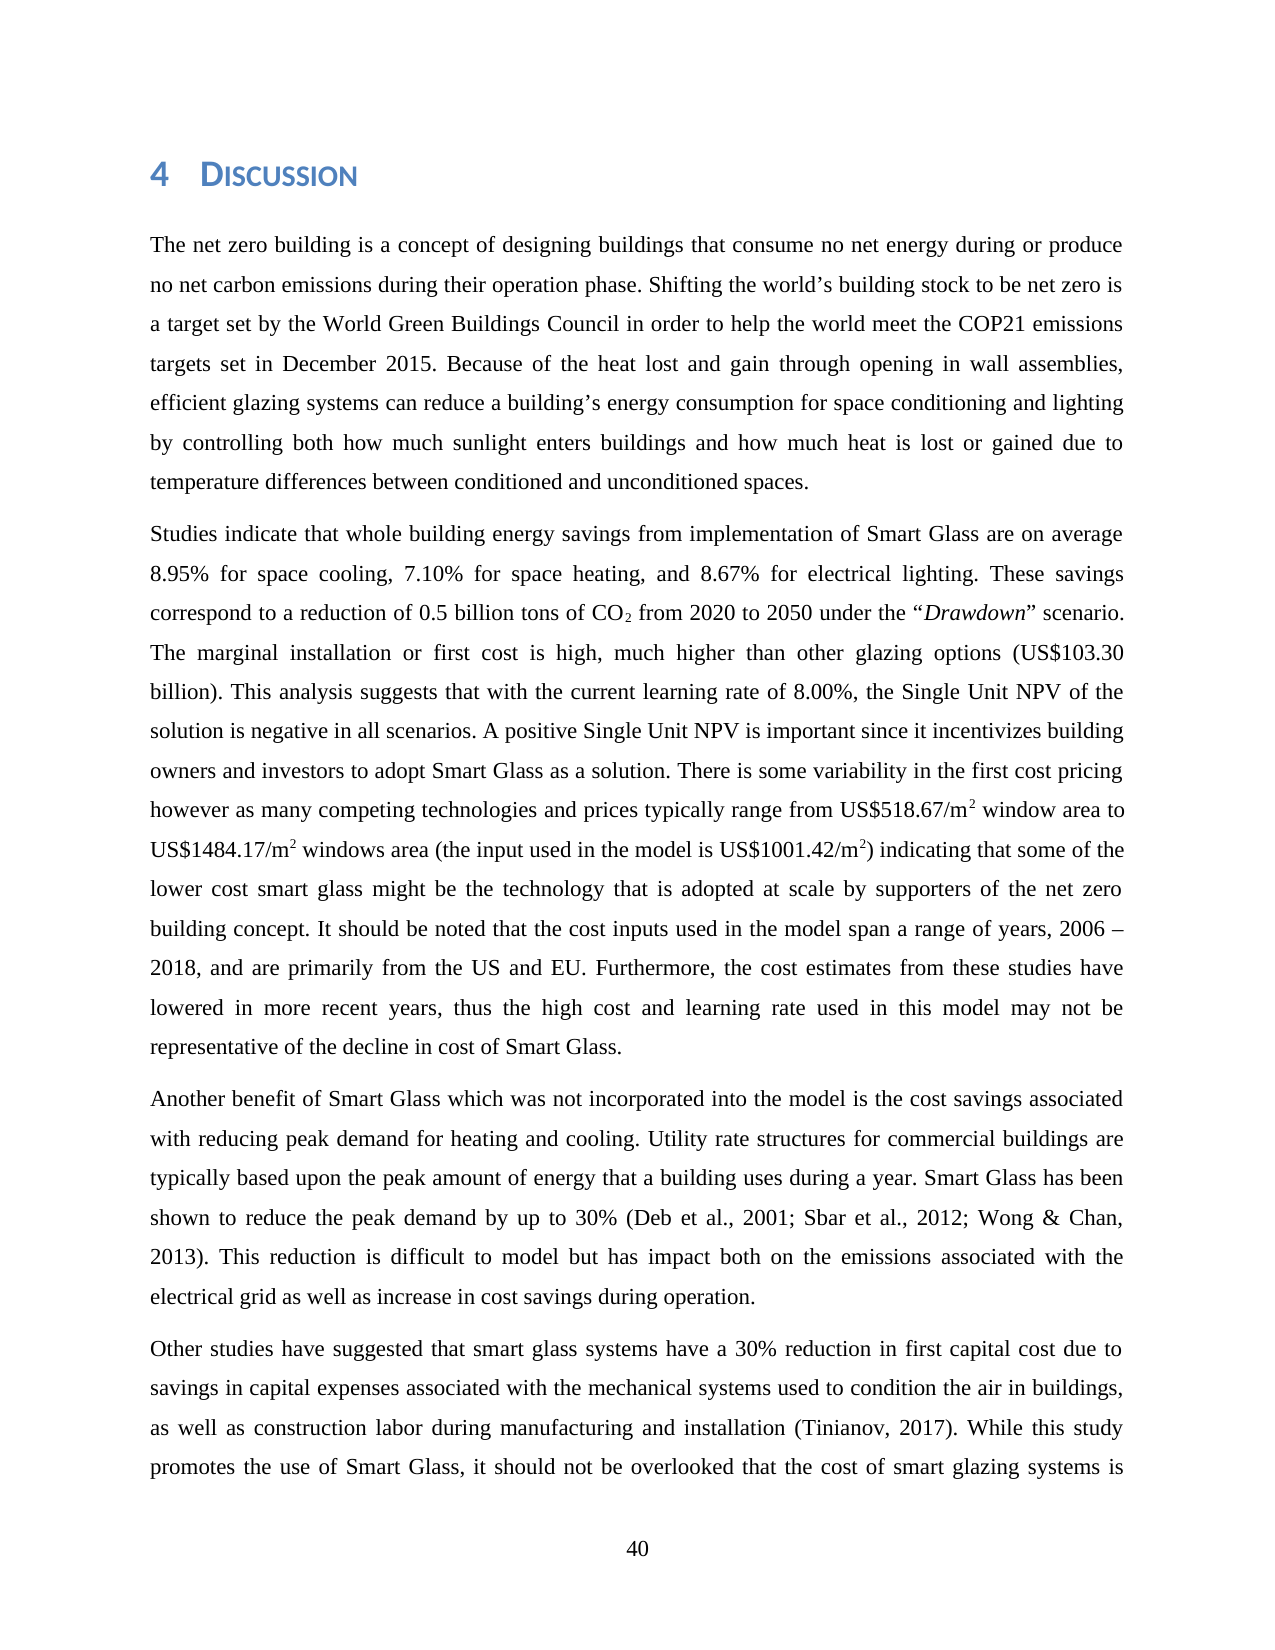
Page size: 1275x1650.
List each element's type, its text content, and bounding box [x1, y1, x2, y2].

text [150, 1335, 1125, 1479]
text Studies indicate that whole building energy savings from implementation of Smart Glass are on average 8.95% for space cooling, 7.10% for space heating, and 8.67% for electrical lighting. These savings correspond to a reduction of 0.5 billion tons of CO2 from 2020 to 2050 under the “Drawdown” scenario. The marginal installation or first cost is high, much higher than other glazing options (US$103.30 billion). This analysis suggests that with the current learning rate of 8.00%, the Single Unit NPV of the solution is negative in all scenarios. A positive Single Unit NPV is important since it incentivizes building owners and investors to adopt Smart Glass as a solution. There is some variability in the first cost pricing however as many competing technologies and prices typically range from US$518.67/m2 window area to US$1484.17/m2 windows area (the input used in the model is US$1001.42/m2) indicating that some of the lower cost smart glass might be the technology that is adopted at scale by supporters of the net zero building concept. It should be noted that the cost inputs used in the model span a range of years, 2006 – 2018, and are primarily from the US and EU. Furthermore, the cost estimates from these studies have lowered in more recent years, thus the high cost and learning rate used in this model may not be representative of the decline in cost of Smart Glass. [150, 520, 1125, 1060]
text Another benefit of Smart Glass which was not incorporated into the model is the cost savings associated with reducing peak demand for heating and cooling. Utility rate structures for commercial buildings are typically based upon the peak amount of energy that a building uses during a year. Smart Glass has been shown to reduce the peak demand by up to 30% (Deb et al., 2001; Sbar et al., 2012; Wong & Chan, 2013). This reduction is difficult to model but has impact both on the emissions associated with the electrical grid as well as increase in cost savings during operation. [150, 1085, 1125, 1309]
text The net zero building is a concept of designing buildings that consume no net energy during or produce no net carbon emissions during their operation phase. Shifting the world’s building stock to be net zero is a target set by the World Green Buildings Council in order to help the world meet the COP21 emissions targets set in December 2015. Because of the heat lost and gain through opening in wall assemblies, efficient glazing systems can reduce a building’s energy consumption for space conditioning and lighting by controlling both how much sunlight enters buildings and how much heat is lost or gained due to temperature differences between conditioned and unconditioned spaces. [150, 231, 1125, 494]
subtitle Discussion [150, 150, 1125, 196]
